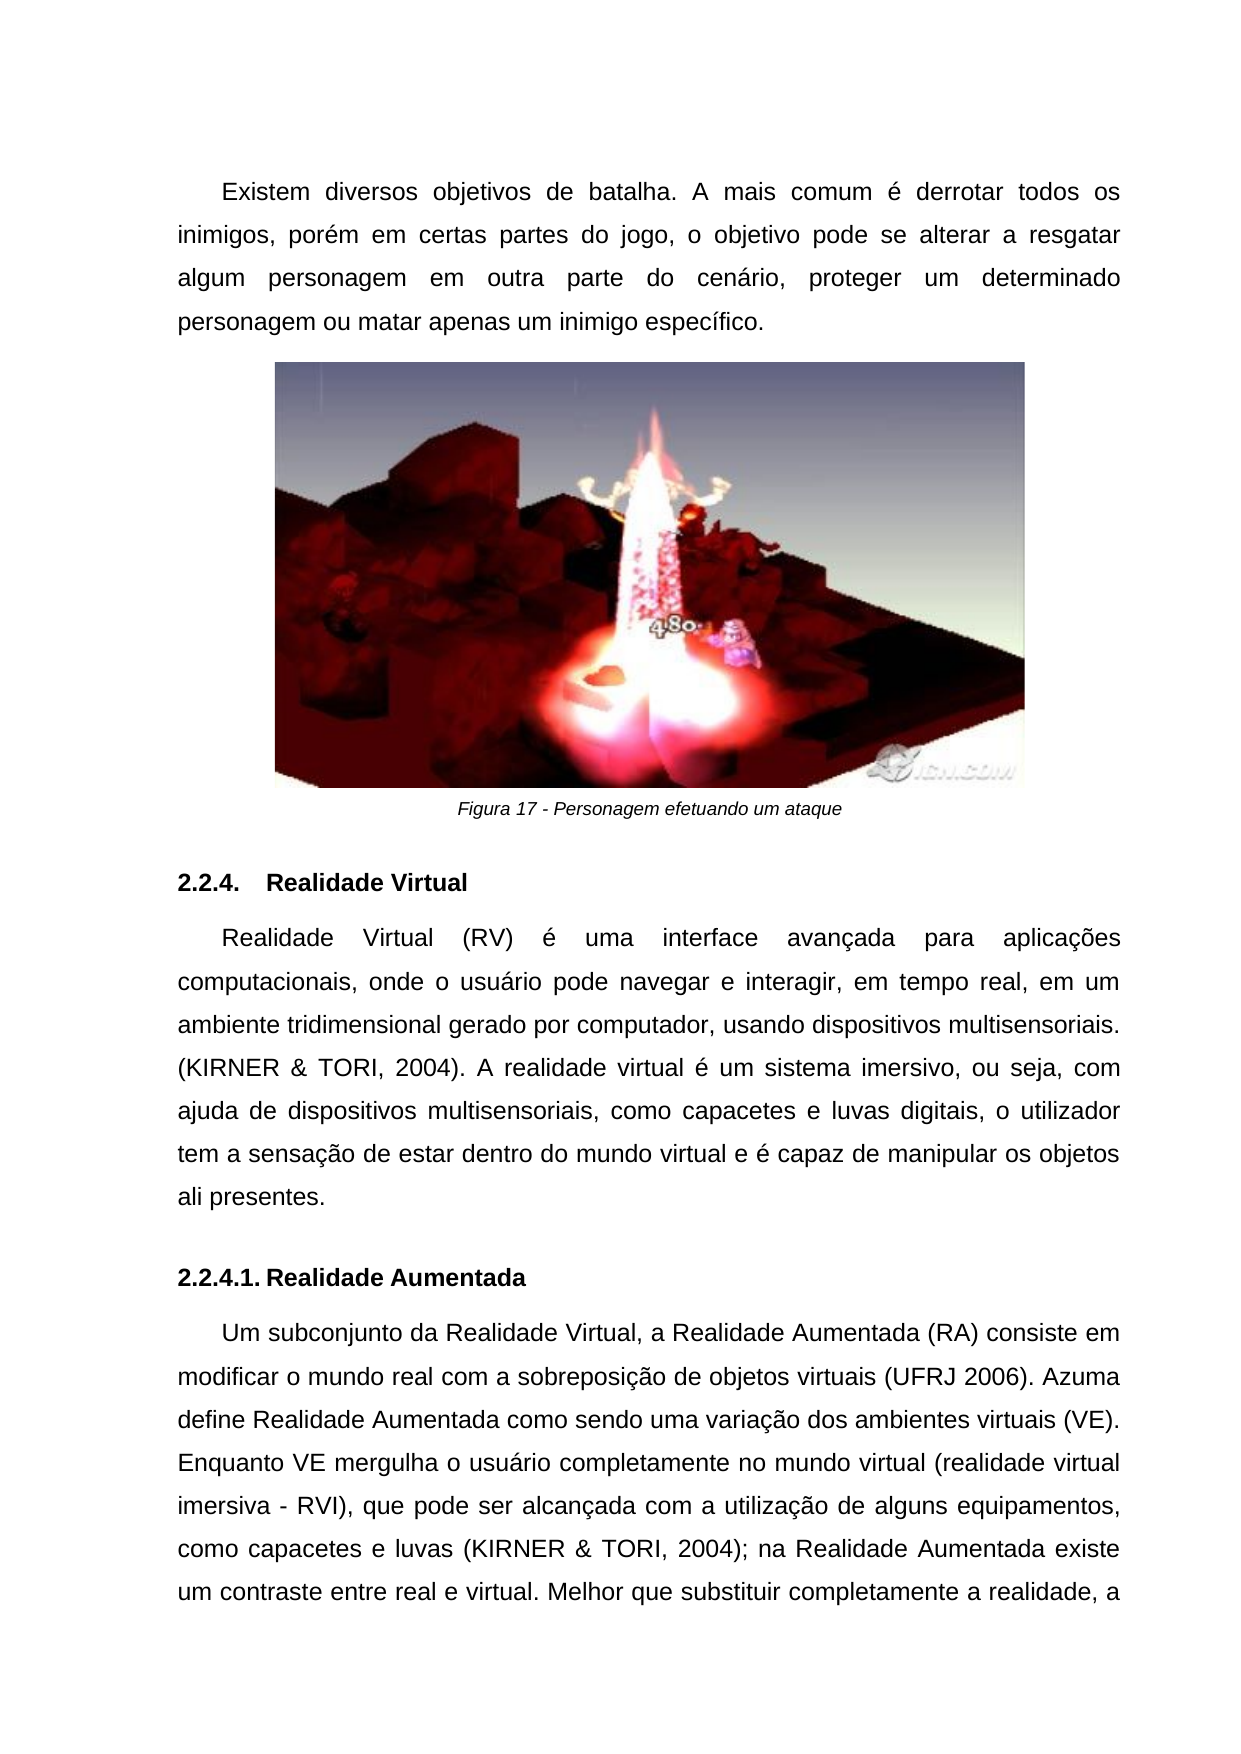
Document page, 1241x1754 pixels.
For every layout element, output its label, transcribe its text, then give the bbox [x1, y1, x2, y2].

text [177, 1318, 1122, 1606]
text Existem diversos objetivos de batalha. A mais comum é derrotar todos os inimigos, porém em certas partes do jogo, o objetivo pode se alterar a resgatar algum personagem em outra parte do cenário, proteger um determinado personagem ou matar apenas um inimigo específico. [177, 177, 1122, 335]
text Realidade Virtual (RV) é uma interface avançada para aplicações computacionais, onde o usuário pode navegar e interagir, em tempo real, em um ambiente tridimensional gerado por computador, usando dispositivos multisensoriais. (KIRNER & TORI, 2004). A realidade virtual é um sistema imersivo, ou seja, com ajuda de dispositivos multisensoriais, como capacetes e luvas digitais, o utilizador tem a sensação de estar dentro do mundo virtual e é capaz de manipular os objetos ali presentes. [177, 923, 1122, 1211]
subtitle Realidade Aumentada [177, 1263, 1122, 1291]
picture [274, 362, 1025, 788]
subtitle Realidade Virtual [177, 868, 1122, 896]
